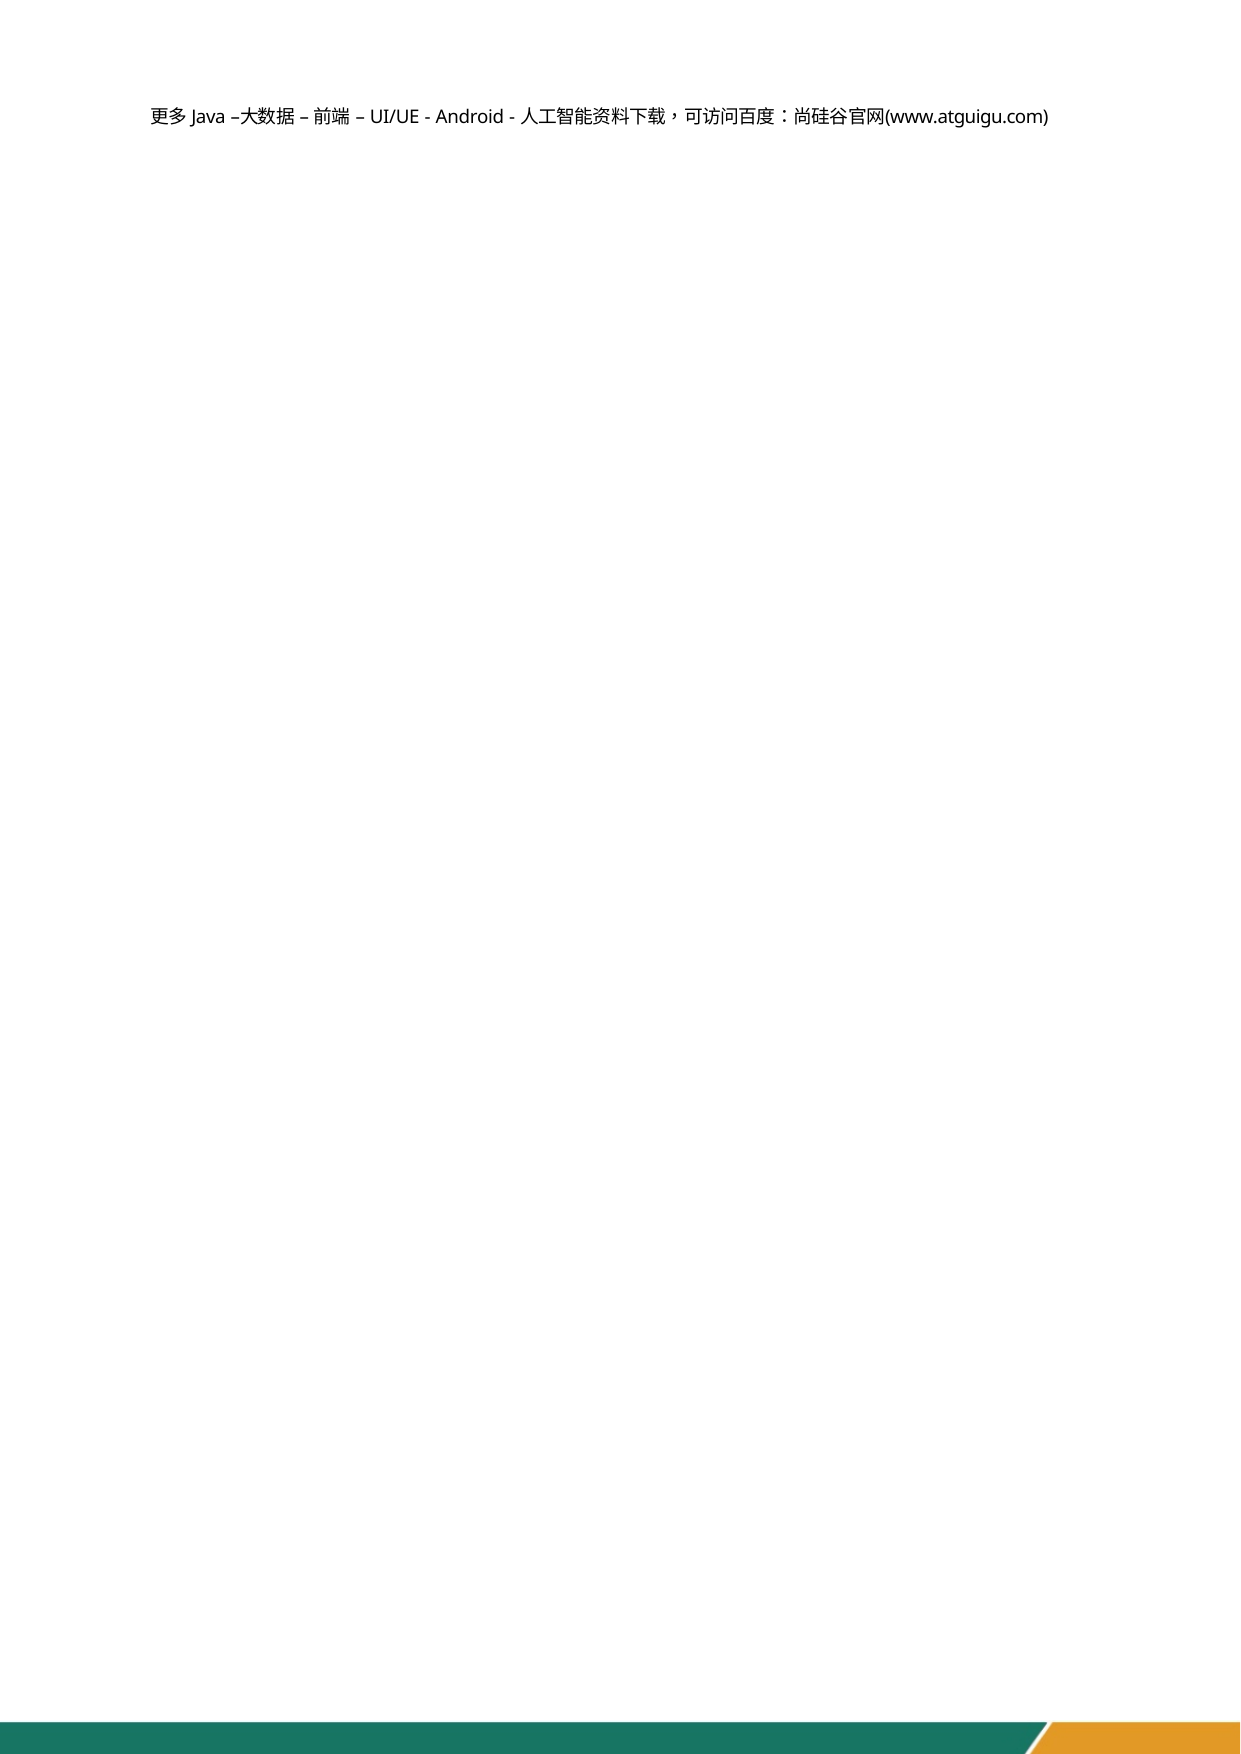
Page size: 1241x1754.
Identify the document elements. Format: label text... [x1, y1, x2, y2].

text 更多Java –大数据 – 前端 – UI/UE - Android - 人工智能资料下载，可访问百度：尚硅谷官网(www.atguigu.com) [150, 104, 1097, 128]
picture [0, 1720, 1241, 1754]
